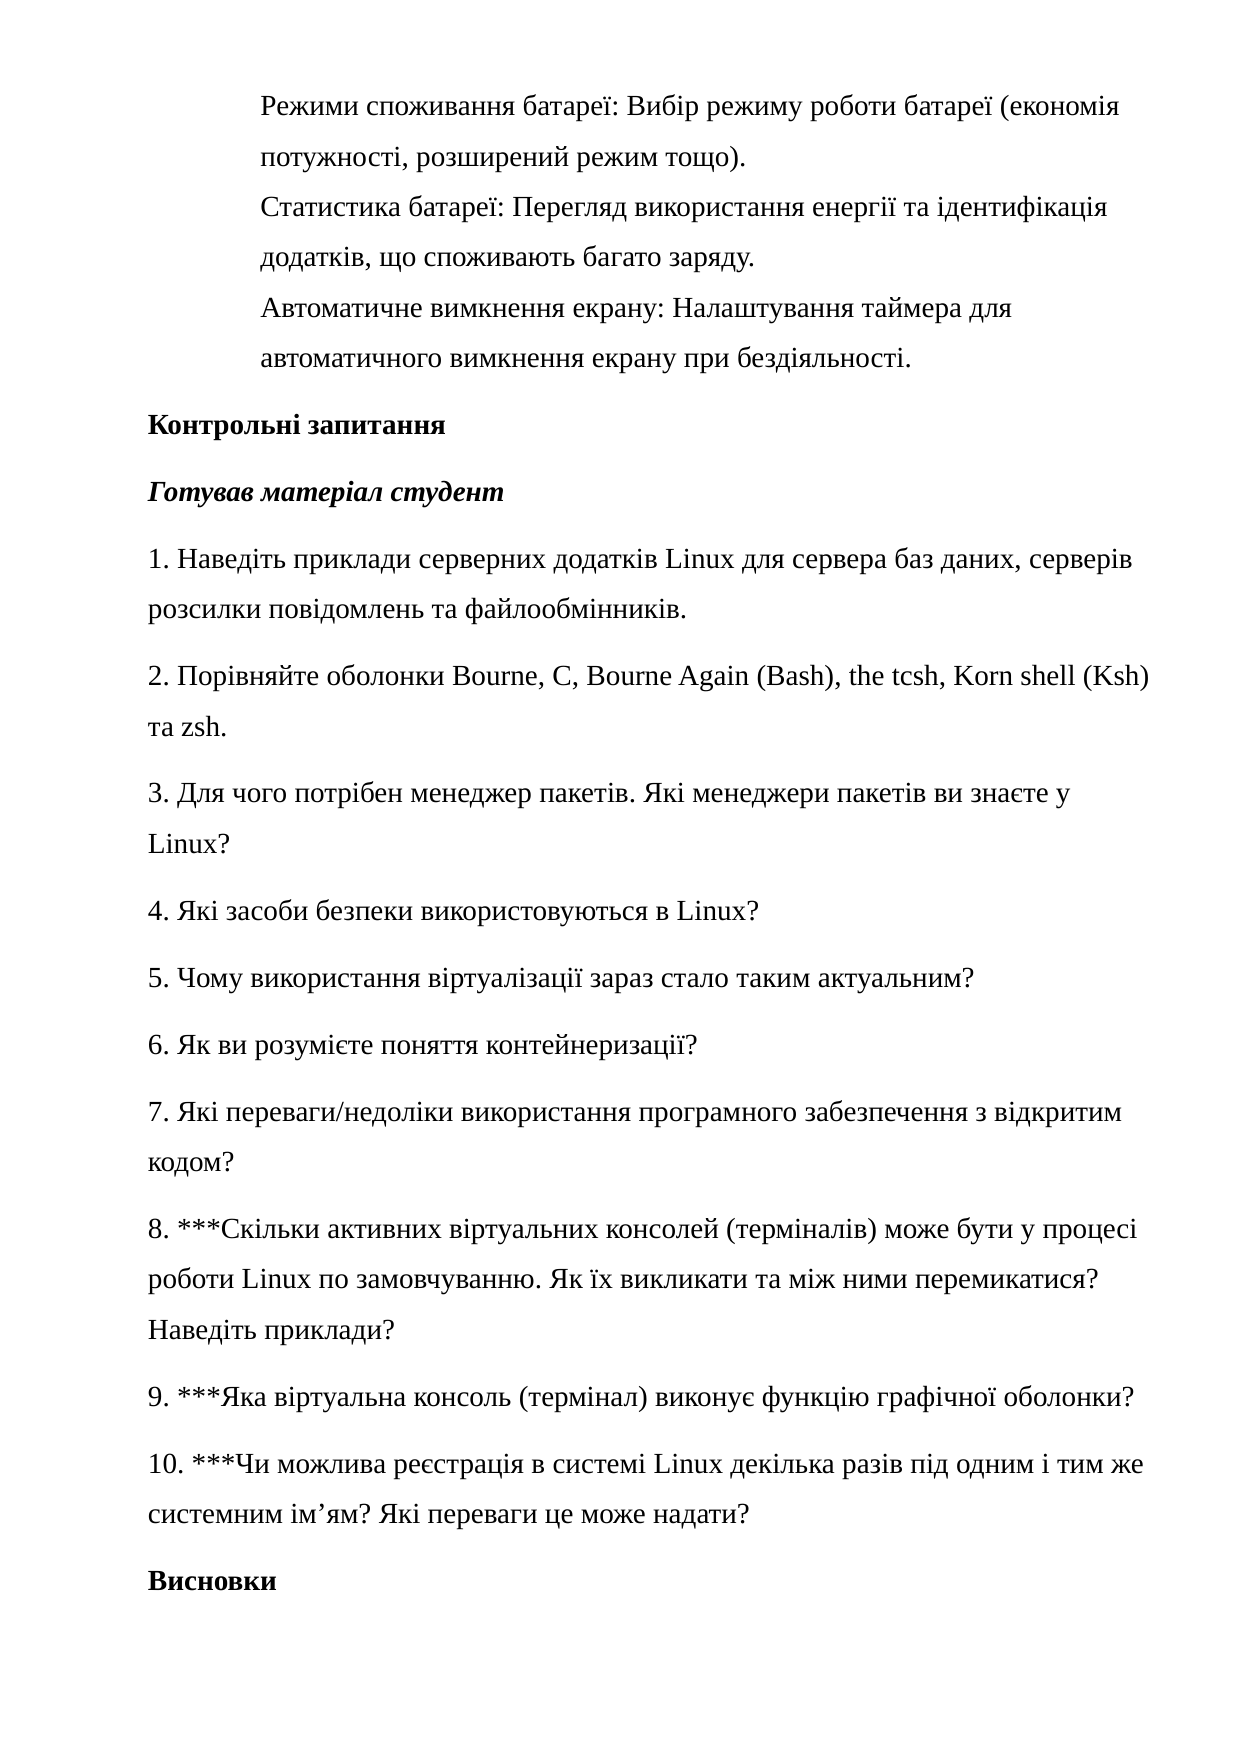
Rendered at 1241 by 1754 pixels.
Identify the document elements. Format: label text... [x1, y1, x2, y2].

text 9. ***Яка віртуальна консоль (термінал) виконує функцію графічної оболонки? [148, 1379, 1152, 1412]
text 3. Для чого потрібен менеджер пакетів. Які менеджери пакетів ви знаєте у Linux? [148, 776, 1152, 859]
text 6. Як ви розумієте поняття контейнеризації? [148, 1027, 1152, 1060]
text Готував матеріал студент [148, 474, 1152, 508]
text 10. ***Чи можлива реєстрація в системі Linux декілька разів під одним і тим же системним ім’ям? Які переваги це може надати? [148, 1446, 1152, 1529]
list Статистика батареї: Перегляд використання енергії та ідентифікація додатків, що споживають багато заряду. [260, 189, 1152, 273]
text 7. Які переваги/недоліки використання програмного забезпечення з відкритим кодом? [148, 1094, 1152, 1178]
text 1. Наведіть приклади серверних додатків Linux для сервера баз даних, серверів розсилки повідомлень та файлообмінників. [148, 541, 1152, 625]
list Режими споживання батареї: Вибір режиму роботи батареї (економія потужності, розширений режим тощо). [260, 88, 1152, 172]
text Контрольні запитання [148, 407, 1152, 441]
list Автоматичне вимкнення екрану: Налаштування таймера для автоматичного вимкнення екрану при бездіяльності. [260, 290, 1152, 374]
text 8. ***Скільки активних віртуальних консолей (терміналів) може бути у процесі роботи Linux по замовчуванню. Як їх викликати та між ними перемикатися? Наведіть приклади? [148, 1211, 1152, 1345]
text 4. Які засоби безпеки використовуються в Linux? [148, 893, 1152, 926]
text 5. Чому використання віртуалізації зараз стало таким актуальним? [148, 960, 1152, 993]
text Висновки [148, 1563, 1152, 1597]
text 2. Порівняйте оболонки Bourne, C, Bourne Again (Bash), the tcsh, Korn shell (Ksh) та zsh. [148, 658, 1152, 742]
